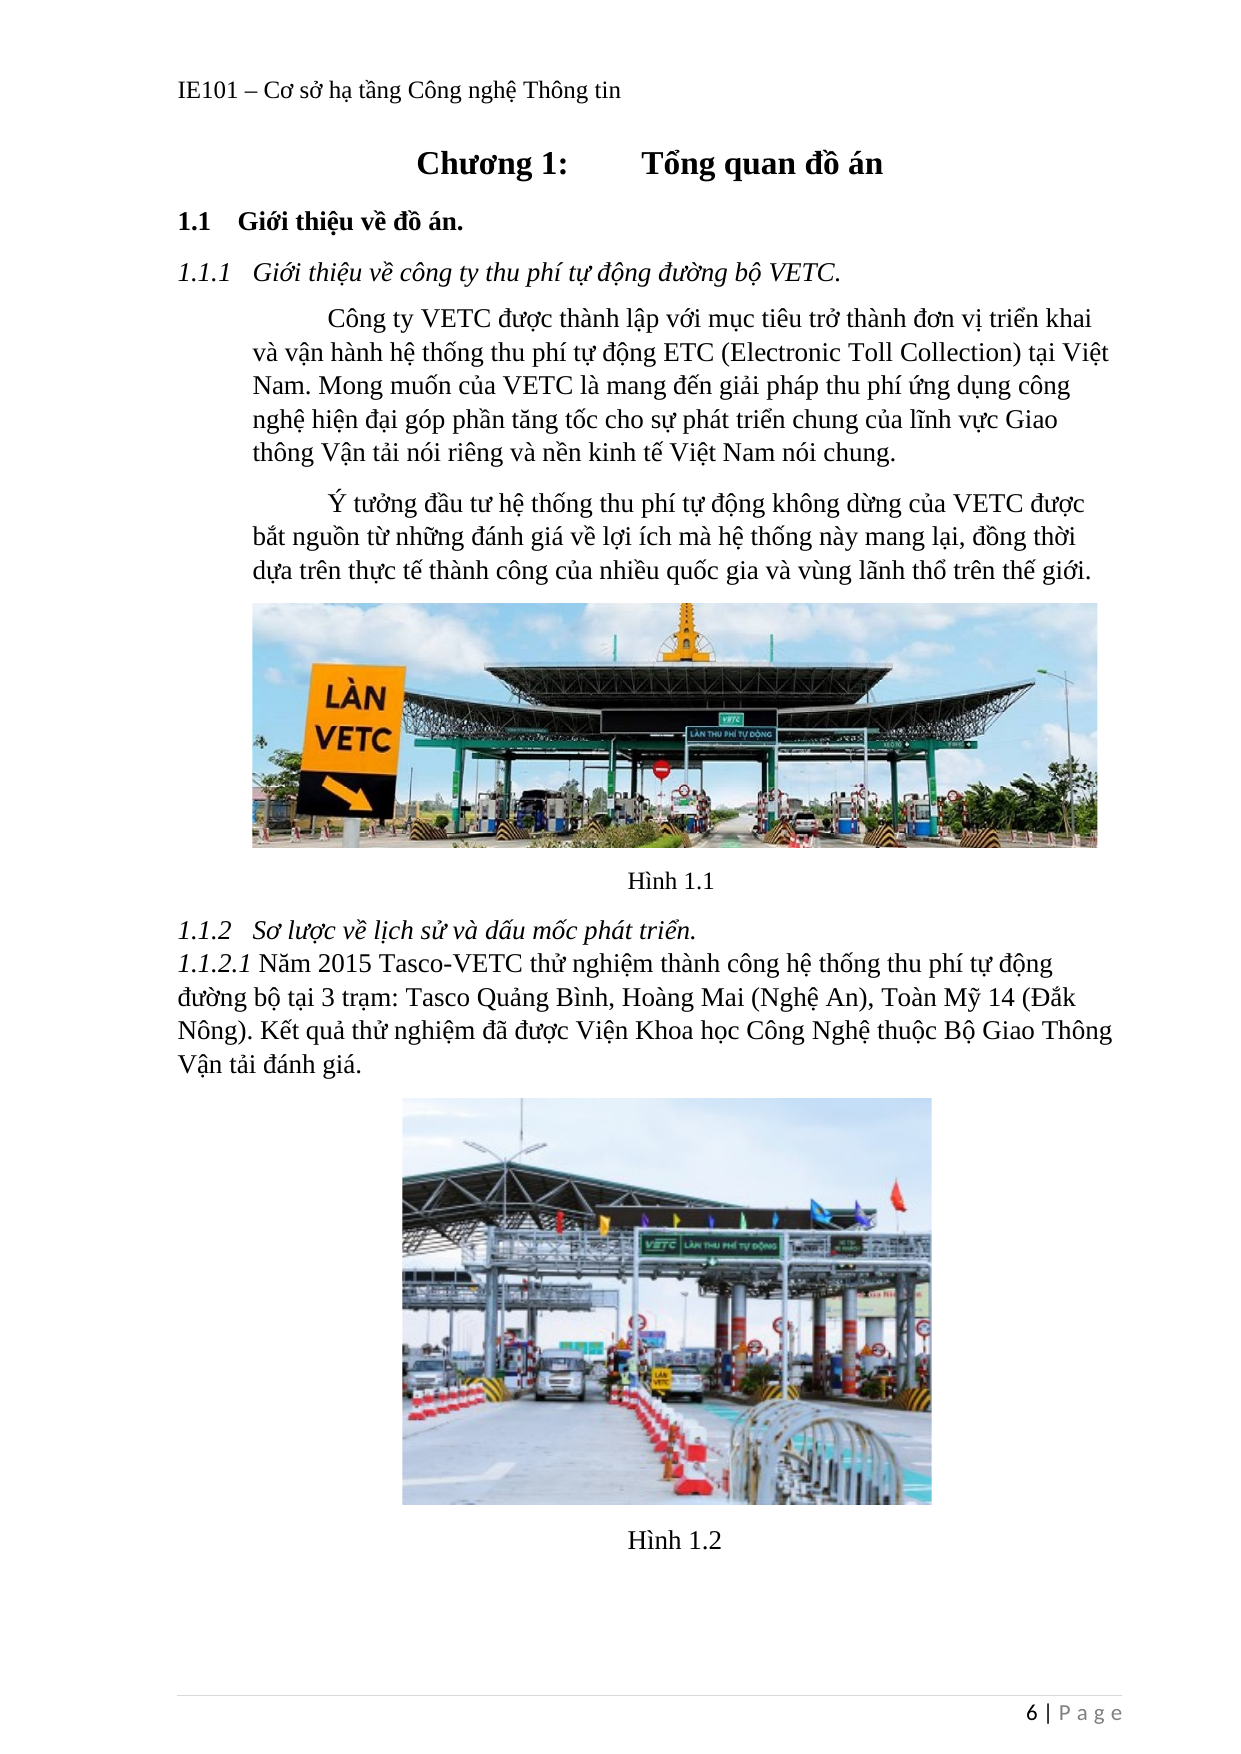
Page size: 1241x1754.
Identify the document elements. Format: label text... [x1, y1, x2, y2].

subtitle Giới thiệu về công ty thu phí tự động đường bộ VETC. [177, 256, 1122, 287]
subtitle Giới thiệu về đồ án. [177, 205, 1122, 236]
text Ý tưởng đầu tư hệ thống thu phí tự động không dừng của VETC được bắt nguồn từ những đánh giá về lợi ích mà hệ thống này mang lại, đồng thời dựa trên thực tế thành công của nhiều quốc gia và vùng lãnh thổ trên thế giới. [252, 487, 1122, 585]
picture [402, 1098, 932, 1505]
picture [252, 603, 1098, 848]
subtitle Tổng quan đồ án [177, 143, 1122, 181]
subtitle Sơ lược về lịch sử và dấu mốc phát triển. [177, 914, 1122, 945]
text Hình 1.1 [552, 866, 1122, 895]
text Hình 1.2 [552, 1524, 1122, 1555]
text Công ty VETC được thành lập với mục tiêu trở thành đơn vị triển khai và vận hành hệ thống thu phí tự động ETC (Electronic Toll Collection) tại Việt Nam. Mong muốn của VETC là mang đến giải pháp thu phí ứng dụng công nghệ hiện đại góp phần tăng tốc cho sự phát triển chung của lĩnh vực Giao thông Vận tải nói riêng và nền kinh tế Việt Nam nói chung. [252, 302, 1122, 468]
text 1.1.2.1 Năm 2015 Tasco-VETC thử nghiệm thành công hệ thống thu phí tự động đường bộ tại 3 trạm: Tasco Quảng Bình, Hoàng Mai (Nghệ An), Toàn Mỹ 14 (Đắk Nông). Kết quả thử nghiệm đã được Viện Khoa học Công Nghệ thuộc Bộ Giao Thông Vận tải đánh giá. [177, 947, 1122, 1079]
